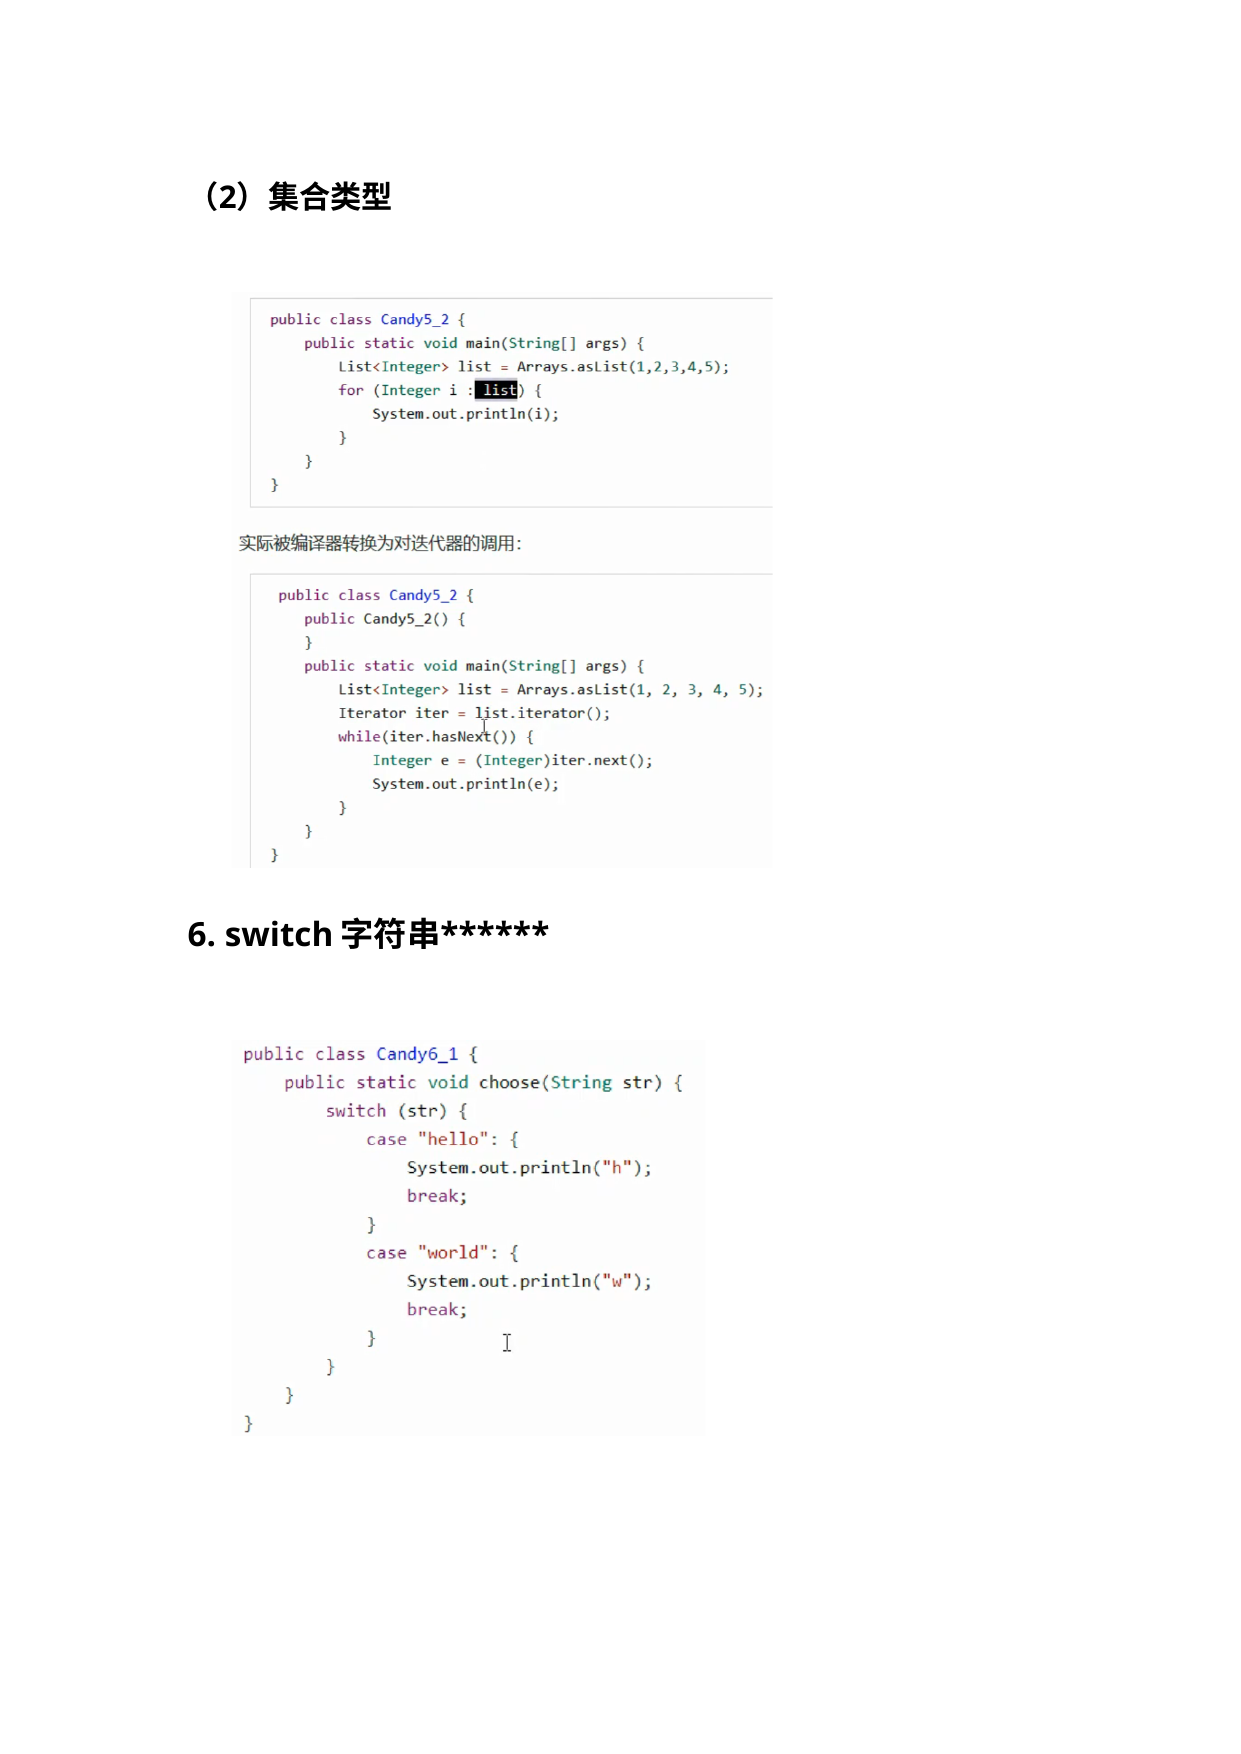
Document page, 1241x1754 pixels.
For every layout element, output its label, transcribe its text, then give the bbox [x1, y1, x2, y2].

subtitle 6. switch字符串****** [187, 899, 1053, 964]
picture [231, 292, 773, 868]
picture [231, 1040, 706, 1436]
subtitle （2）集合类型 [187, 162, 1053, 227]
